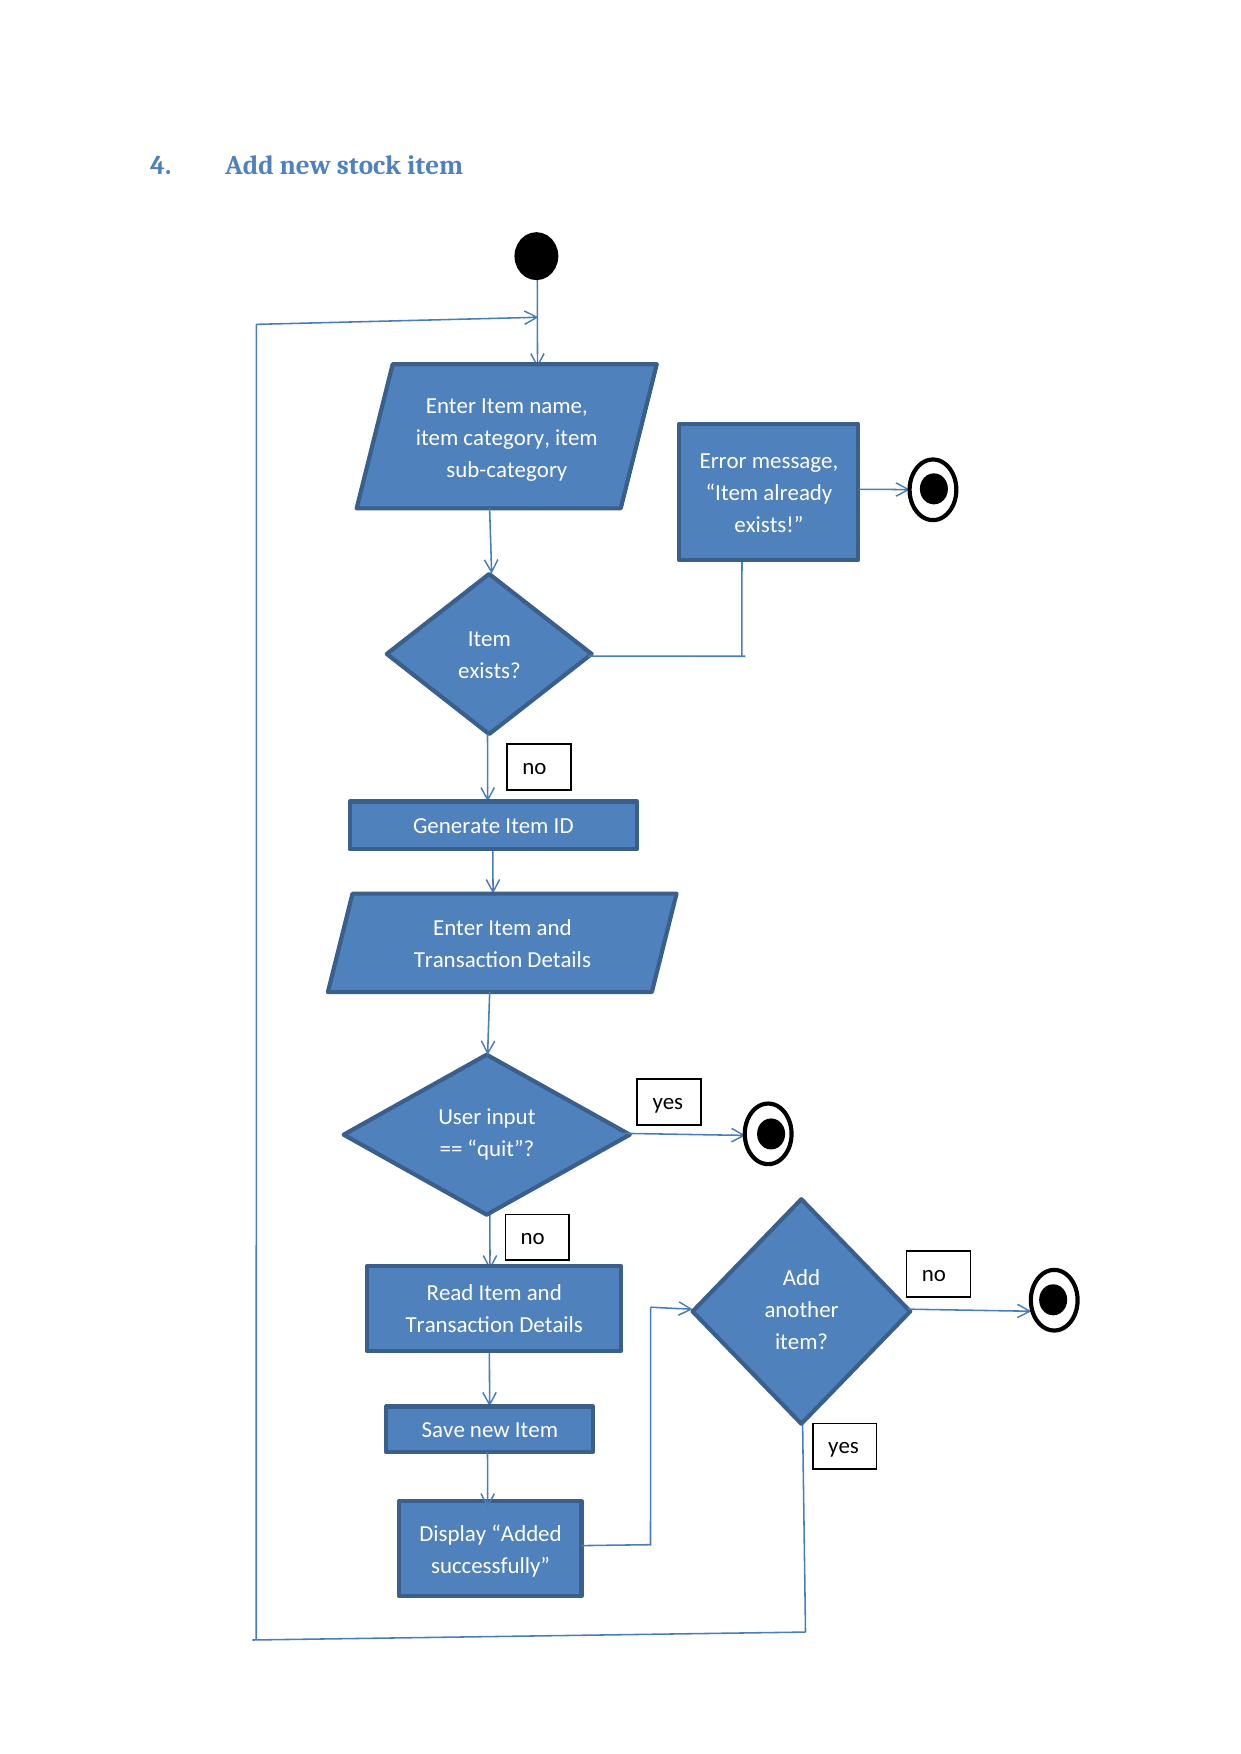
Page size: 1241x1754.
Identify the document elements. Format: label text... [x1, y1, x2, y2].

subtitle 4. Add new stock item [150, 150, 1090, 181]
